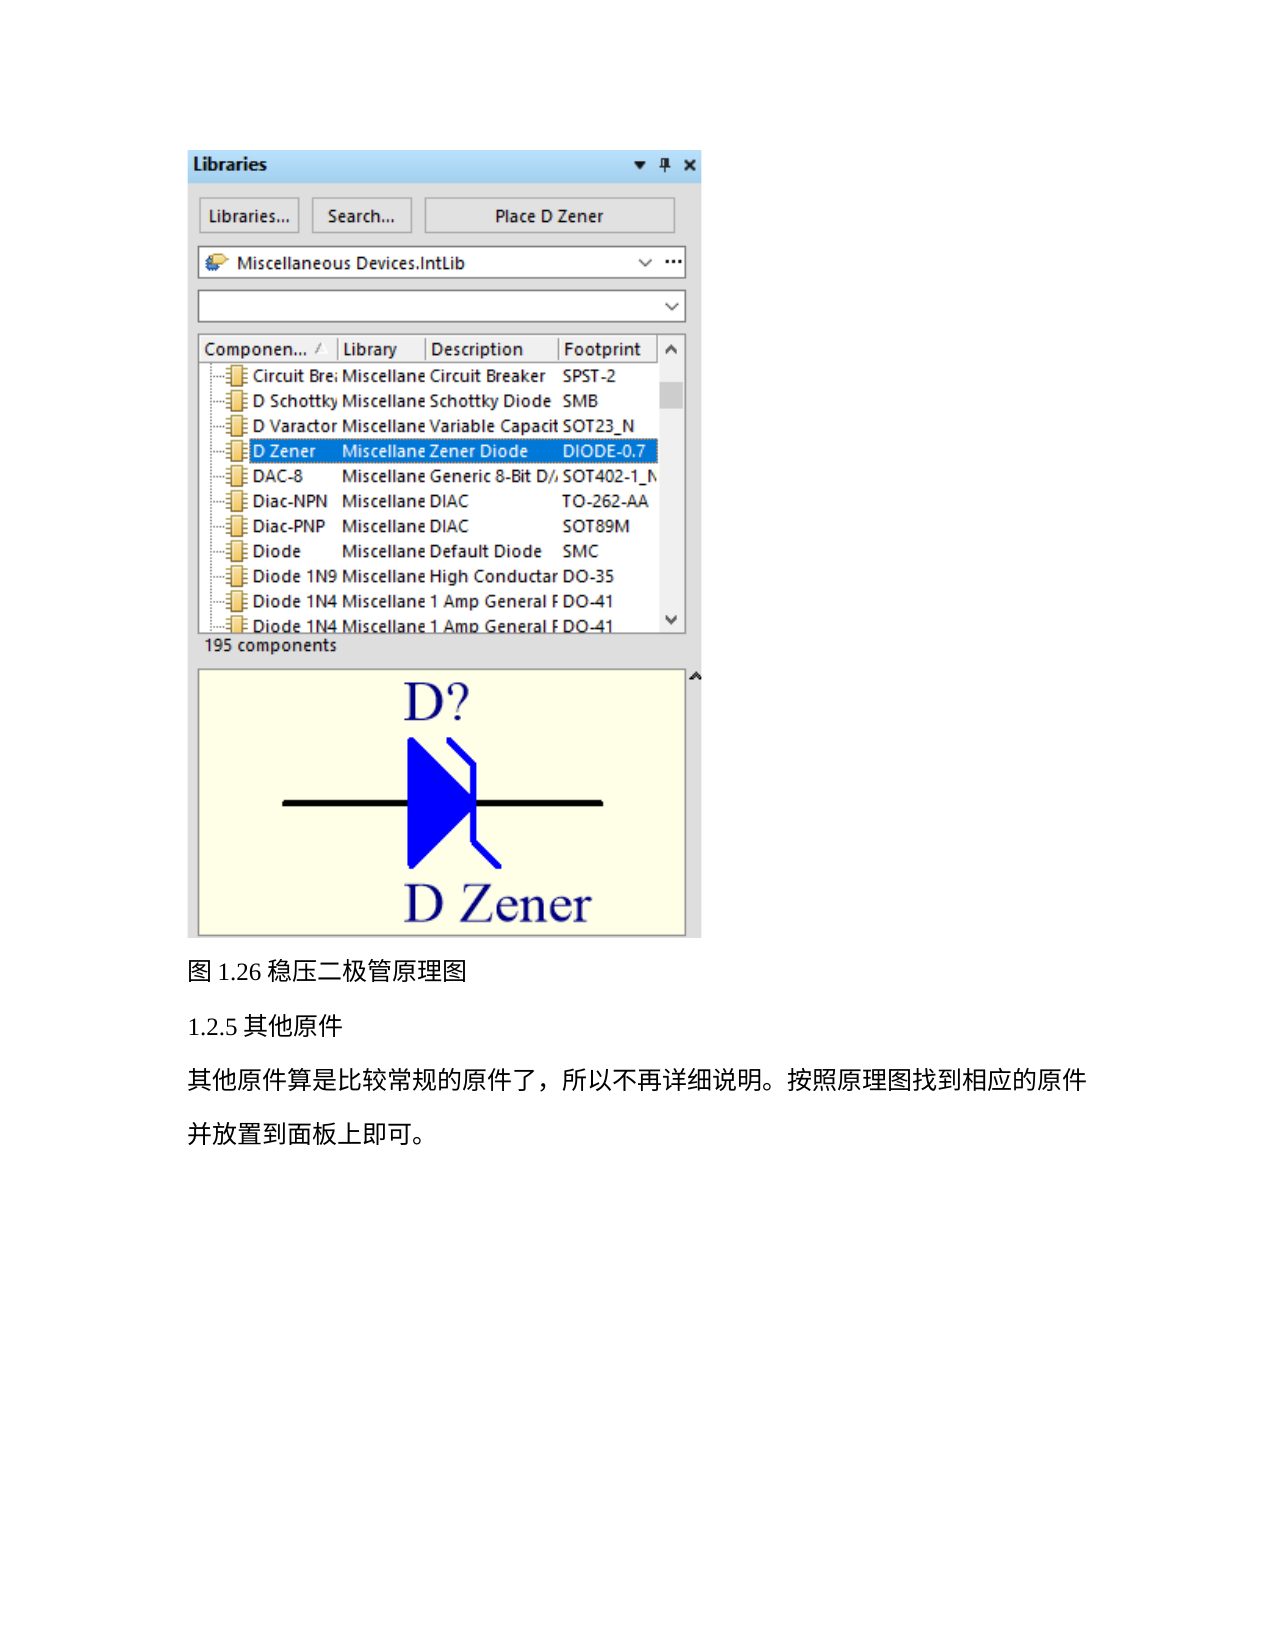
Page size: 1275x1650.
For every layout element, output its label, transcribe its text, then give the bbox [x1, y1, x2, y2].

text 1.2.5 其他原件 [187, 1006, 1087, 1042]
picture [187, 150, 702, 938]
text 图1.26 稳压二极管原理图 [187, 952, 1087, 988]
text 其他原件算是比较常规的原件了，所以不再详细说明。按照原理图找到相应的原件并放置到面板上即可。 [187, 1061, 1087, 1151]
